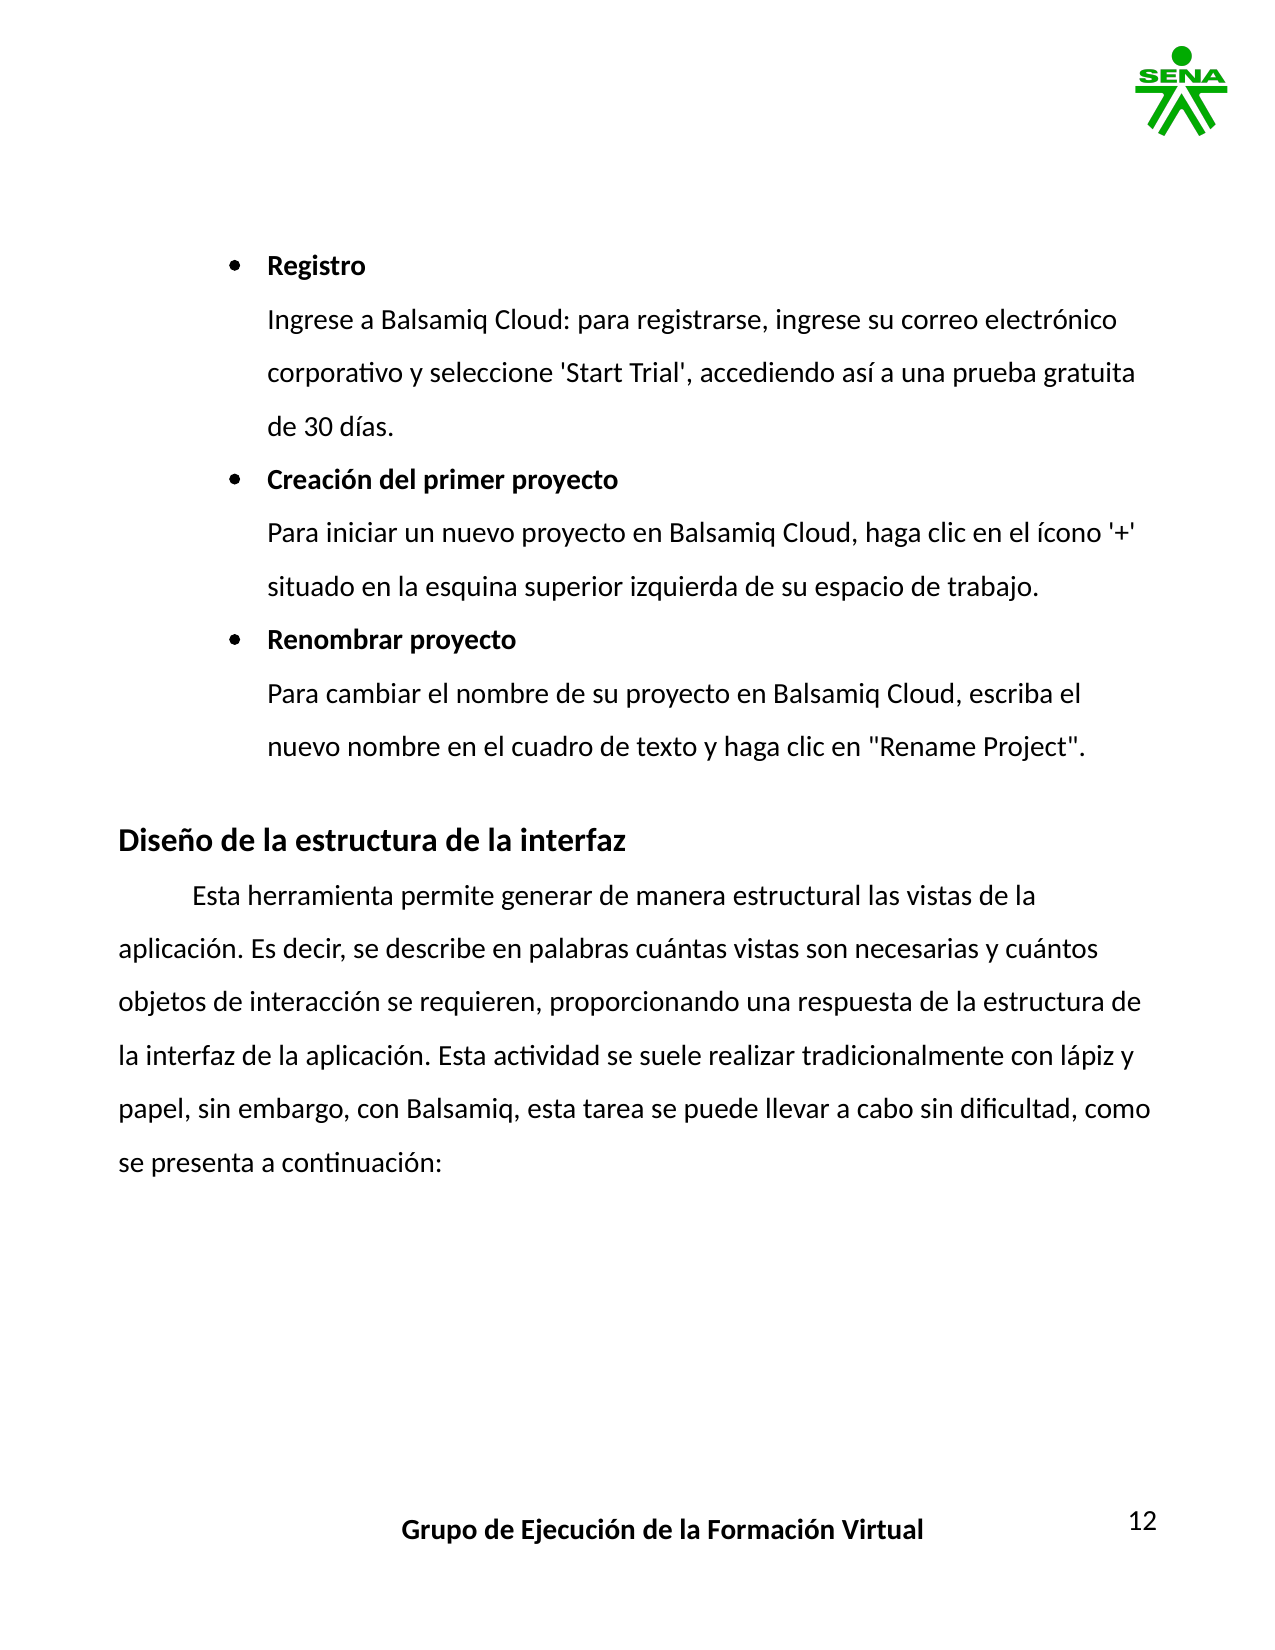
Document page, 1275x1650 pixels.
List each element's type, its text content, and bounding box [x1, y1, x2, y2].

picture [1135, 46, 1228, 136]
list Registro [229, 247, 1157, 283]
text Esta herramienta permite generar de manera estructural las vistas de la aplicación. Es decir, se describe en palabras cuántas vistas son necesarias y cuántos objetos de interacción se requieren, proporcionando una respuesta de la estructura de la interfaz de la aplicación. Esta actividad se suele realizar tradicionalmente con lápiz y papel, sin embargo, con Balsamiq, esta tarea se puede llevar a cabo sin dificultad, como se presenta a continuación: [118, 877, 1157, 1179]
list Ingrese a Balsamiq Cloud: para registrarse, ingrese su correo electrónico corporativo y seleccione 'Start Trial', accediendo así a una prueba gratuita de 30 días. [267, 301, 1157, 443]
list Para iniciar un nuevo proyecto en Balsamiq Cloud, haga clic en el ícono '+' situado en la esquina superior izquierda de su espacio de trabajo. [267, 514, 1157, 603]
list Creación del primer proyecto [229, 461, 1157, 497]
list Renombrar proyecto [229, 621, 1157, 657]
list Para cambiar el nombre de su proyecto en Balsamiq Cloud, escriba el nuevo nombre en el cuadro de texto y haga clic en "Rename Project". [267, 675, 1157, 764]
subtitle Diseño de la estructura de la interfaz [118, 819, 1157, 860]
